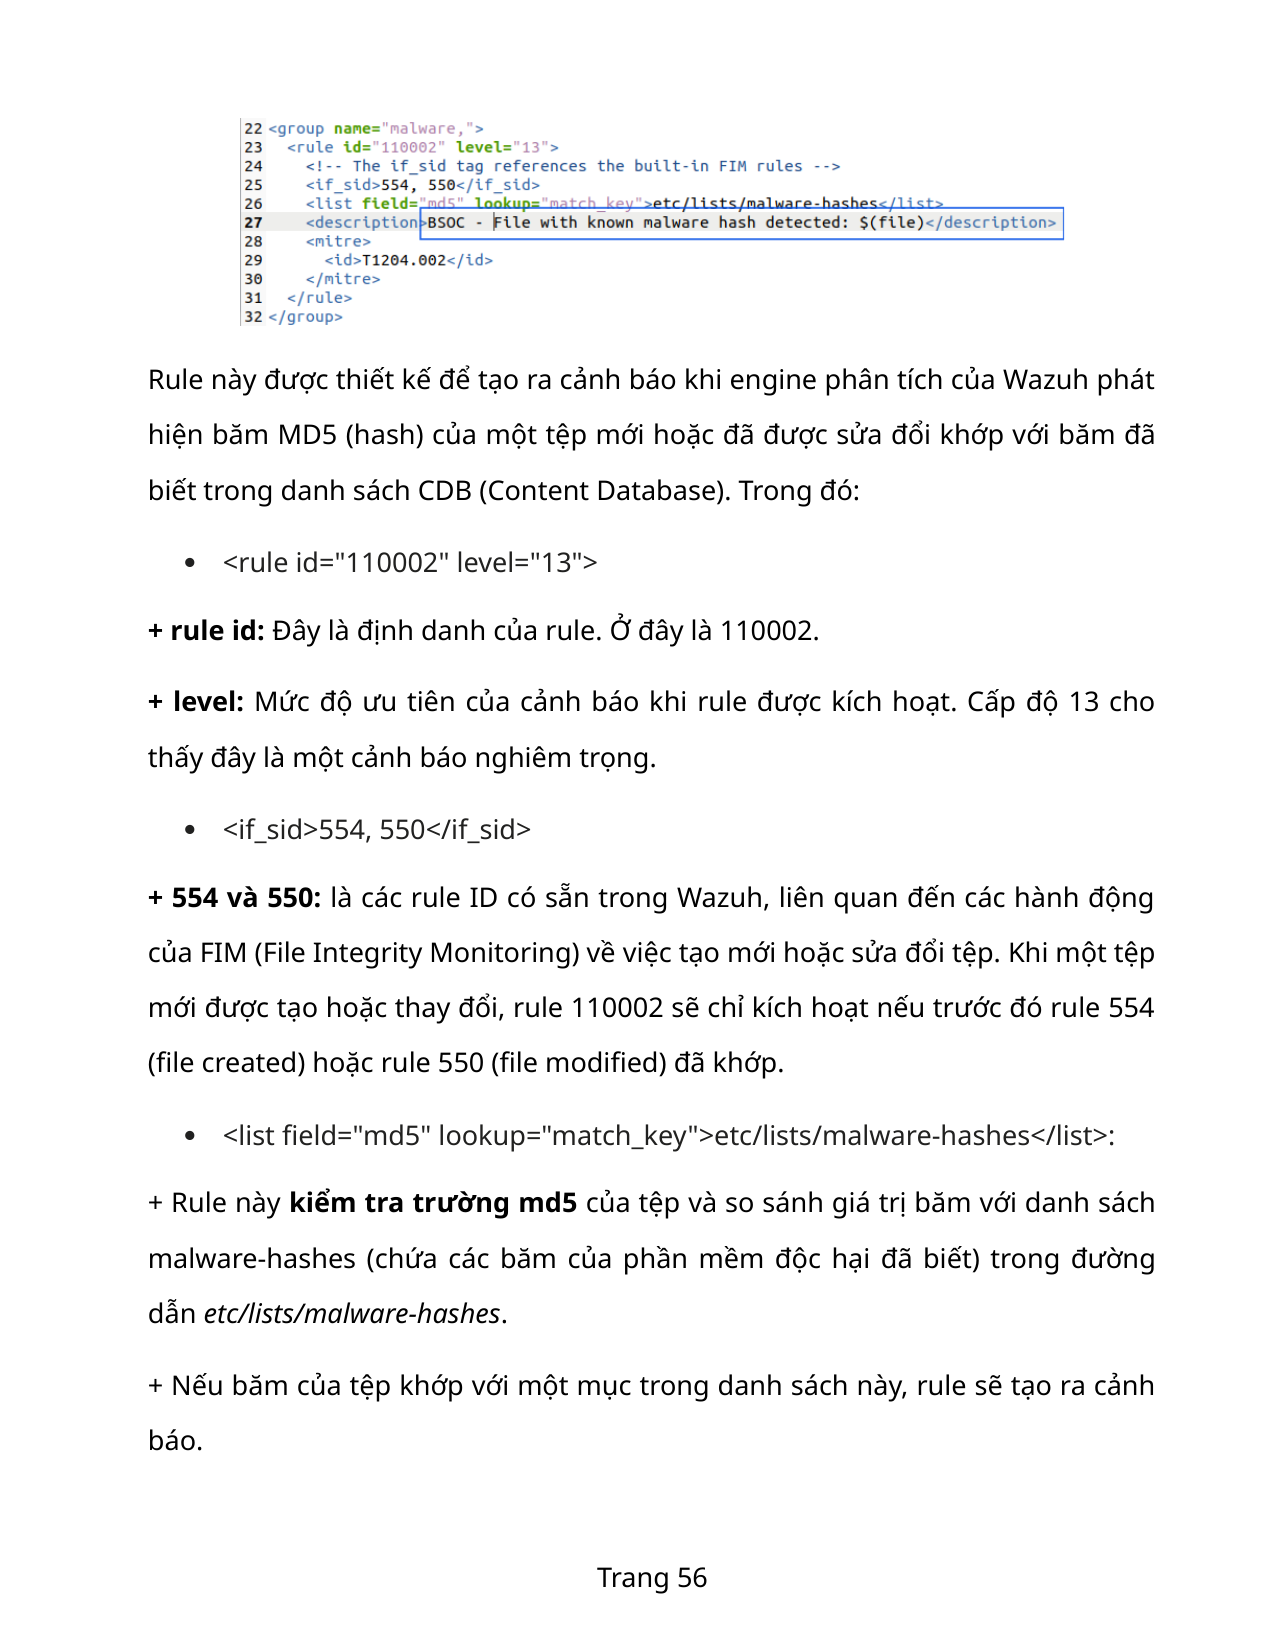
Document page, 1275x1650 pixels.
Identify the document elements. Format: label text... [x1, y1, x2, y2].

text + 554 và 550: là các rule ID có sẵn trong Wazuh, liên quan đến các hành động của FIM (File Integrity Monitoring) về việc tạo mới hoặc sửa đổi tệp. Khi một tệp mới được tạo hoặc thay đổi, rule 110002 sẽ chỉ kích hoạt nếu trước đó rule 554 (file created) hoặc rule 550 (file modified) đã khớp. [148, 878, 1157, 1081]
picture [240, 118, 1065, 326]
list <if_sid>554, 550</if_sid> [185, 810, 1157, 847]
text Rule này được thiết kế để tạo ra cảnh báo khi engine phân tích của Wazuh phát hiện băm MD5 (hash) của một tệp mới hoặc đã được sửa đổi khớp với băm đã biết trong danh sách CDB (Content Database). Trong đó: [148, 361, 1157, 508]
text + Nếu băm của tệp khớp với một mục trong danh sách này, rule sẽ tạo ra cảnh báo. [148, 1366, 1157, 1458]
text + Rule này kiểm tra trường md5 của tệp và so sánh giá trị băm với danh sách malware-hashes (chứa các băm của phần mềm độc hại đã biết) trong đường dẫn etc/lists/malware-hashes. [148, 1184, 1157, 1331]
text + rule id: Đây là định danh của rule. Ở đây là 110002. [148, 611, 1157, 648]
list <rule id="110002" level="13"> [185, 543, 1157, 580]
text + level: Mức độ ưu tiên của cảnh báo khi rule được kích hoạt. Cấp độ 13 cho thấy đây là một cảnh báo nghiêm trọng. [148, 683, 1157, 775]
list <list field="md5" lookup="match_key">etc/lists/malware-hashes</list>: [185, 1116, 1157, 1153]
